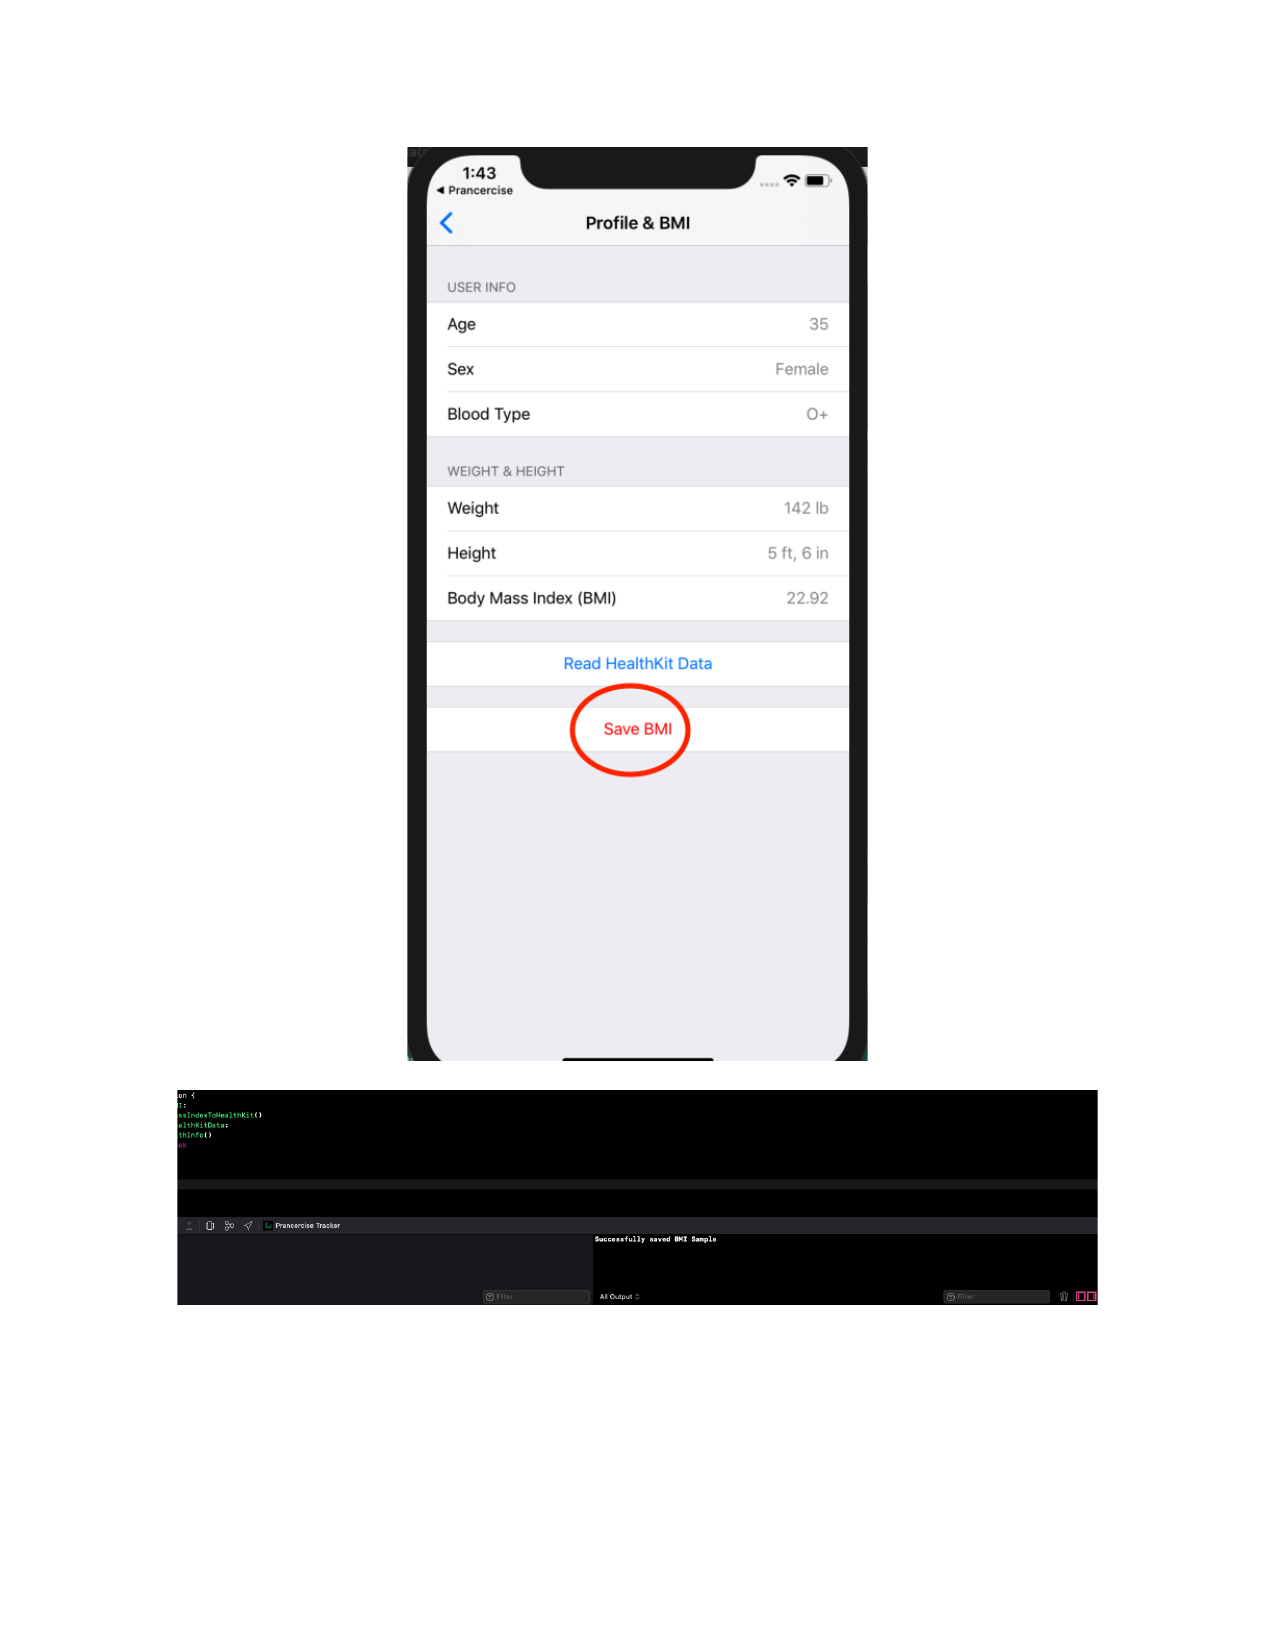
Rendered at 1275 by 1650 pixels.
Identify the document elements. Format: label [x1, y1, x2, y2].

picture [407, 147, 868, 1061]
picture [177, 1090, 1098, 1305]
